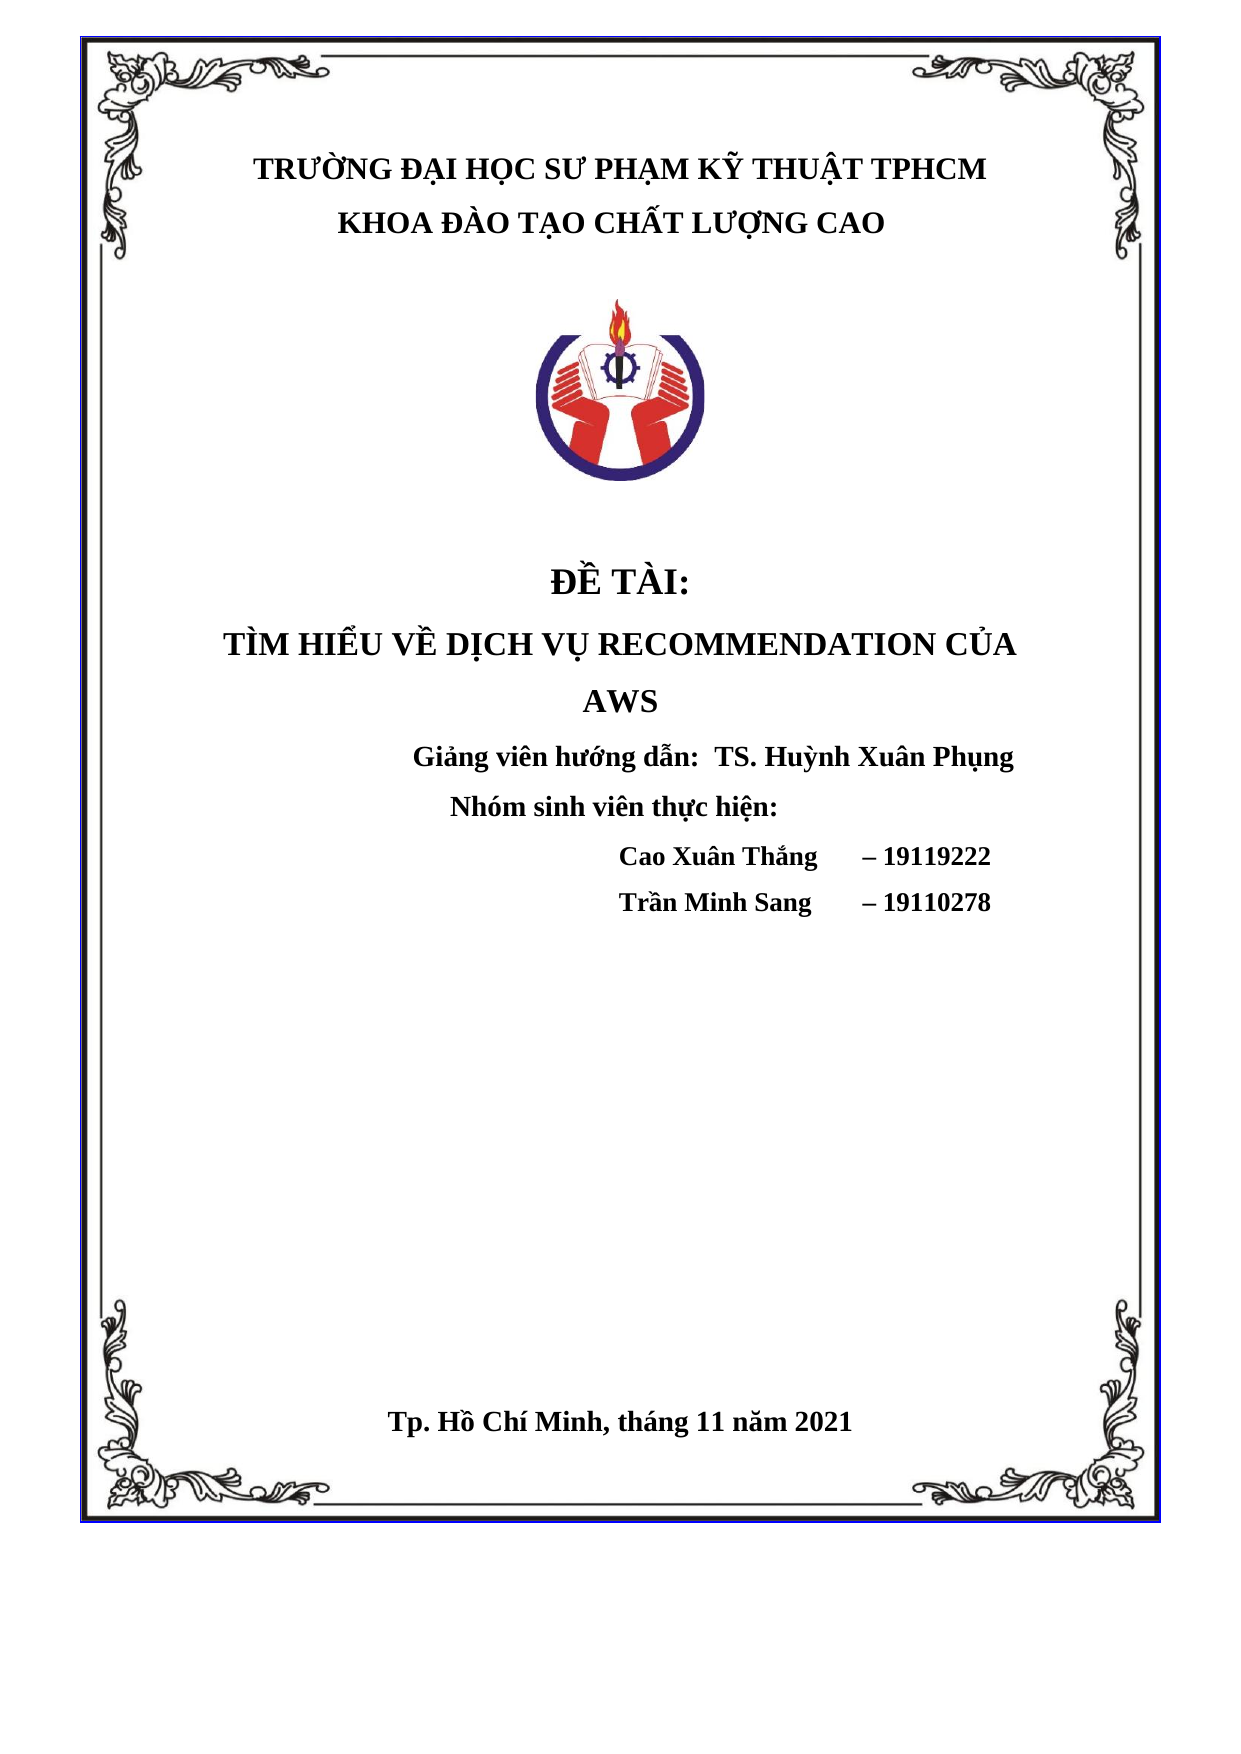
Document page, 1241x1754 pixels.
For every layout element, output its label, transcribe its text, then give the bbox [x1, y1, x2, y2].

text TRƯỜNG ĐẠI HỌC SƯ PHẠM KỸ THUẬT TPHCM [187, 150, 1053, 186]
text KHOA ĐÀO TẠO CHẤT LƯỢNG CAO [262, 204, 1053, 240]
text TÌM HIỂU VỀ DỊCH VỤ RECOMMENDATION CỦA AWS [187, 624, 1053, 720]
text Tp. Hồ Chí Minh, tháng 11 năm 2021 [187, 1404, 1053, 1437]
text Nhóm sinh viên thực hiện: [450, 789, 1053, 823]
text Cao Xuân Thắng – 19119222 [544, 840, 1053, 871]
text Trần Minh Sang – 19110278 [544, 887, 1053, 918]
picture [81, 37, 1159, 1521]
text Giảng viên hướng dẫn: TS. Huỳnh Xuân Phụng [412, 739, 1053, 773]
text ĐỀ TÀI: [187, 559, 1053, 603]
